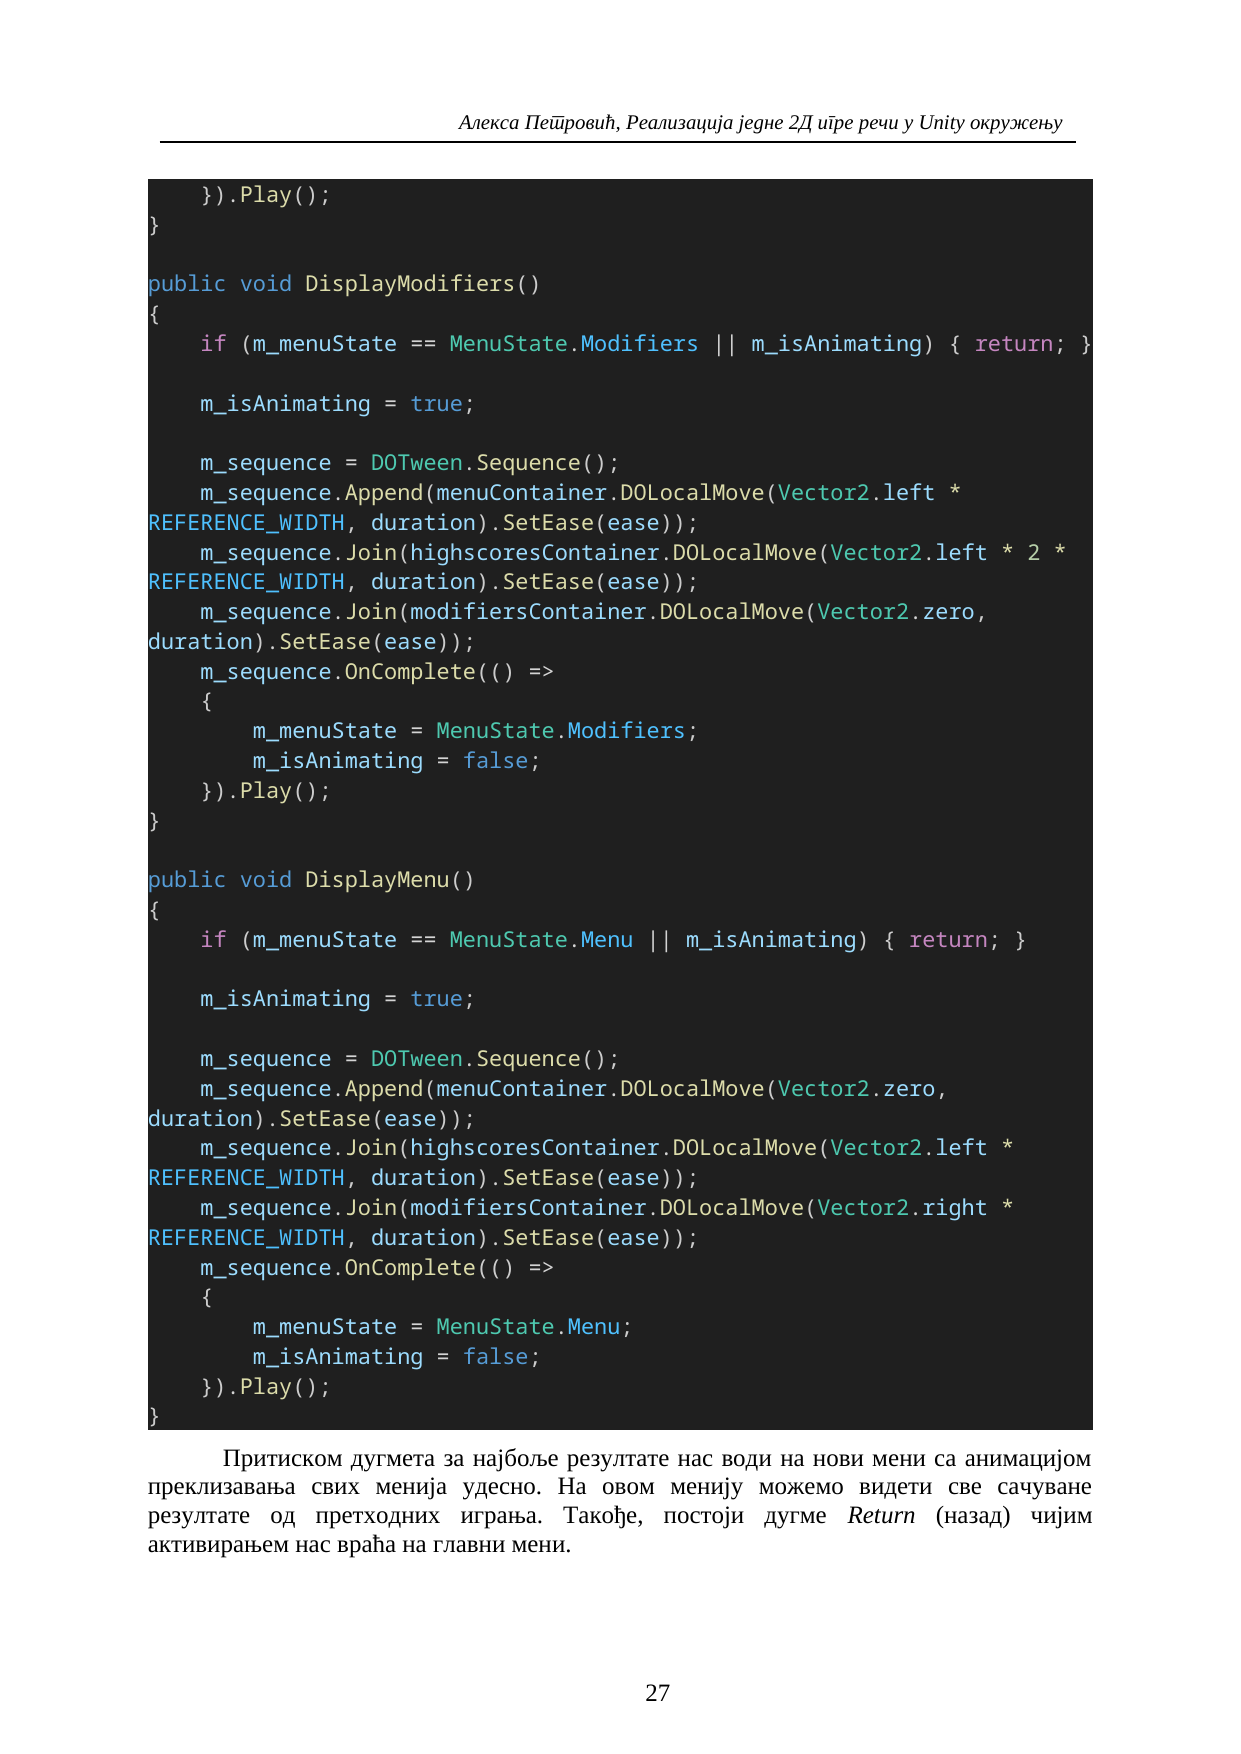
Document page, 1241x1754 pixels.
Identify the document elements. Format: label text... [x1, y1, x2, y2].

text m_sequence.Join(highscoresContainer.DOLocalMove(Vector2.left * 2 * REFERENCE_WIDTH, duration).SetEase(ease)); [148, 536, 1093, 596]
text m_menuState = MenuState.Modifiers; [148, 715, 1093, 745]
text m_sequence.OnComplete(() => [148, 1251, 1093, 1281]
text m_sequence = DOTween.Sequence(); [148, 447, 1093, 477]
text m_sequence.Append(menuContainer.DOLocalMove(Vector2.zero, duration).SetEase(ease)); [148, 1073, 1093, 1132]
text m_sequence.Join(highscoresContainer.DOLocalMove(Vector2.left * REFERENCE_WIDTH, duration).SetEase(ease)); [148, 1132, 1093, 1192]
text m_isAnimating = true; [148, 387, 1093, 417]
text public void DisplayMenu() [148, 864, 1093, 894]
text m_menuState = MenuState.Menu; [148, 1311, 1093, 1341]
text } [148, 209, 1093, 238]
text }).Play(); [148, 1371, 1093, 1400]
text m_sequence.Join(modifiersContainer.DOLocalMove(Vector2.zero, duration).SetEase(ease)); [148, 596, 1093, 656]
text m_sequence.OnComplete(() => [148, 656, 1093, 685]
text } [148, 1400, 1093, 1430]
text }).Play(); [148, 775, 1093, 804]
text Притиском дугмета за најбоље резултате нас води на нови мени са анимацијом преклизавања свих менија удесно. На овом менију можемо видети све сачуване резултате од претходних играња. Такође, постоји дугме Return (назад) чијим активирањем нас враћа на главни мени. [148, 1443, 1093, 1558]
text { [148, 1281, 1093, 1311]
text { [148, 685, 1093, 715]
text m_sequence.Join(modifiersContainer.DOLocalMove(Vector2.right * REFERENCE_WIDTH, duration).SetEase(ease)); [148, 1192, 1093, 1251]
text m_isAnimating = false; [148, 745, 1093, 775]
text }).Play(); [148, 179, 1093, 209]
text } [148, 804, 1093, 834]
text public void DisplayModifiers() [148, 268, 1093, 298]
text if (m_menuState == MenuState.Menu || m_isAnimating) { return; } [148, 924, 1093, 953]
text m_sequence = DOTween.Sequence(); [148, 1043, 1093, 1073]
text m_sequence.Append(menuContainer.DOLocalMove(Vector2.left * REFERENCE_WIDTH, duration).SetEase(ease)); [148, 477, 1093, 536]
text { [148, 894, 1093, 924]
text { [148, 298, 1093, 328]
text m_isAnimating = false; [148, 1341, 1093, 1371]
text if (m_menuState == MenuState.Modifiers || m_isAnimating) { return; } [148, 328, 1093, 358]
text m_isAnimating = true; [148, 983, 1093, 1013]
